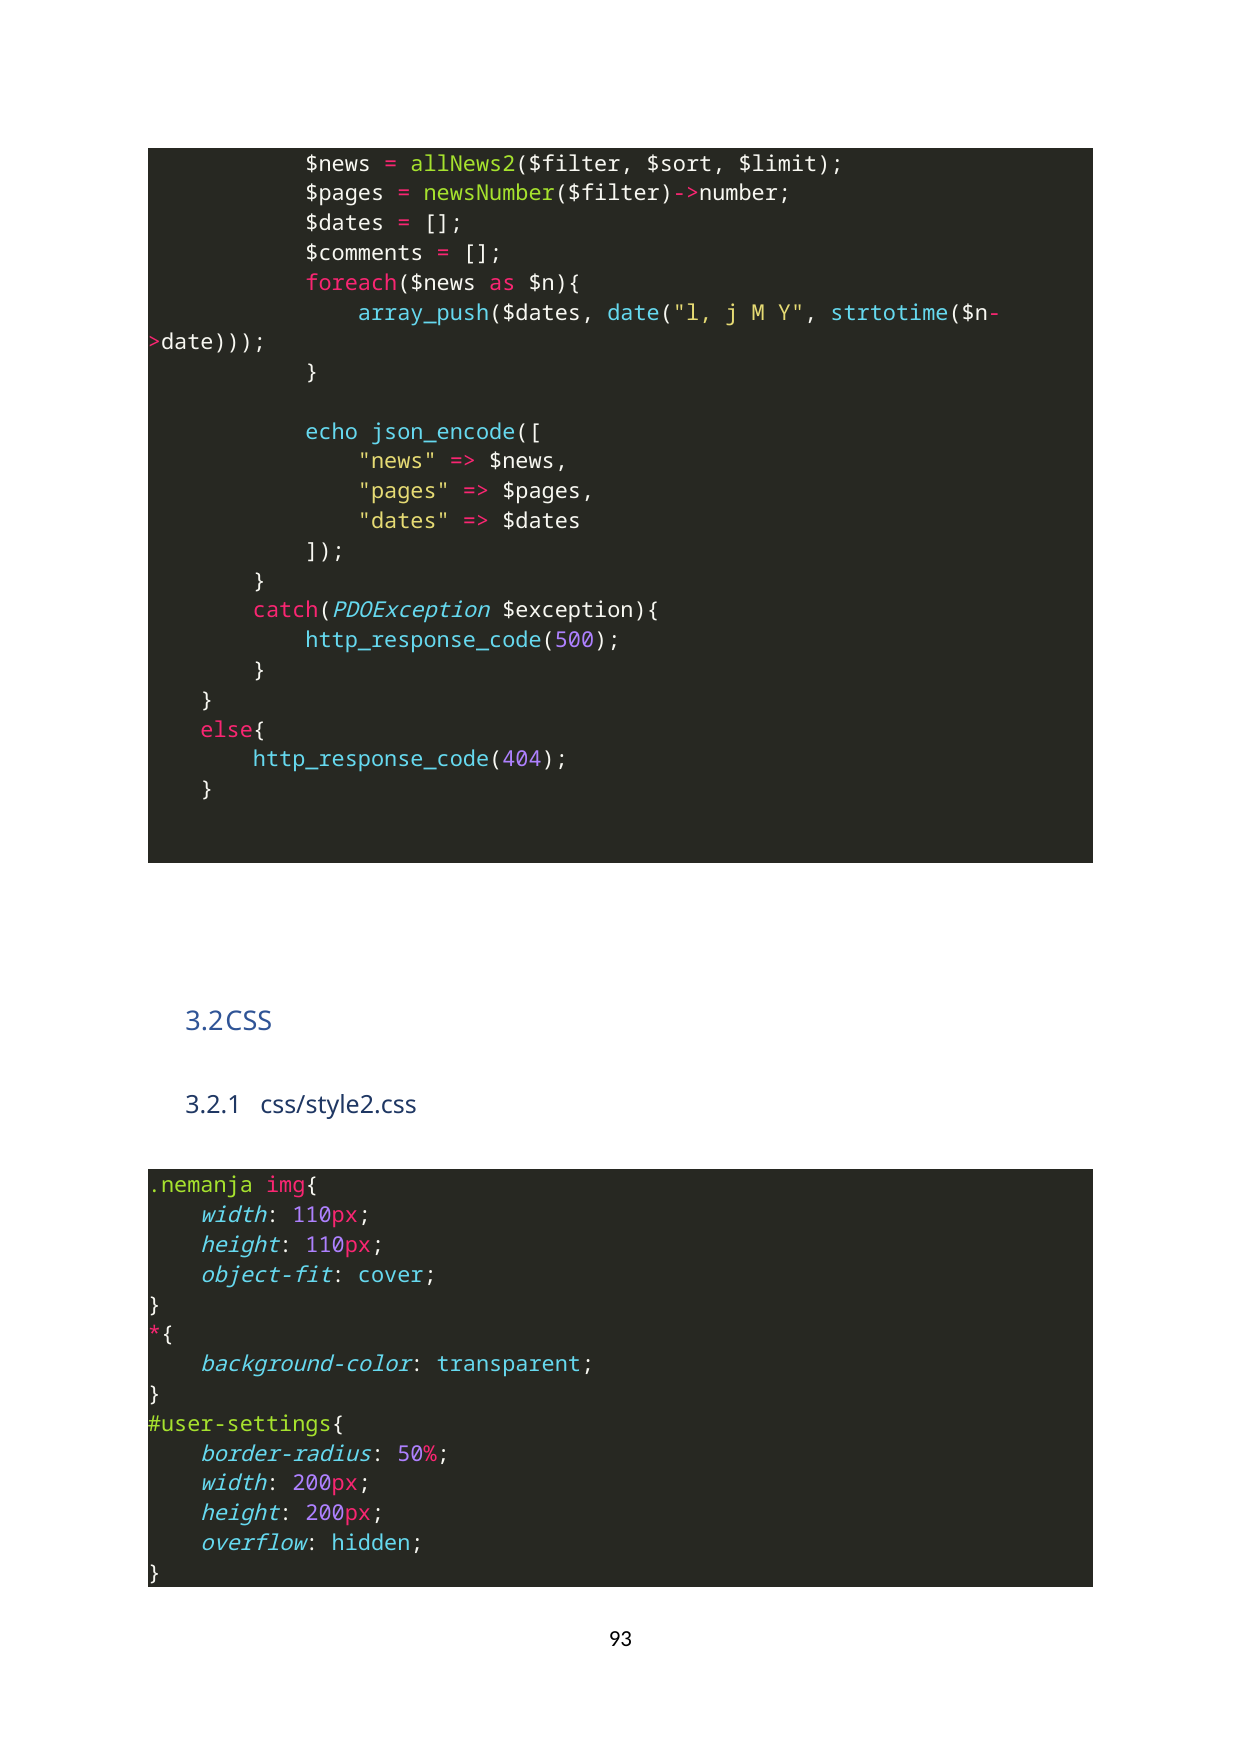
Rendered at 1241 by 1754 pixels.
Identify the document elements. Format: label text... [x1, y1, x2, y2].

text array_push($dates, date("l, j M Y", strtotime($n->date))); [148, 297, 1093, 356]
text foreach($news as $n){ [148, 267, 1093, 297]
subtitle CSS [185, 1002, 1093, 1038]
text .nemanja img{ [148, 1169, 1093, 1199]
text *{ [148, 1318, 1093, 1348]
text http_response_code(404); [148, 743, 1093, 773]
text $news = allNews2($filter, $sort, $limit); [148, 148, 1093, 177]
text } [148, 773, 1093, 803]
text "dates" => $dates [148, 505, 1093, 535]
text width: 200px; [148, 1467, 1093, 1497]
text "pages" => $pages, [148, 475, 1093, 505]
text background-color: transparent; [148, 1348, 1093, 1378]
text $dates = []; [148, 207, 1093, 237]
text object-fit: cover; [148, 1259, 1093, 1289]
subtitle css/style2.css [185, 1087, 1093, 1121]
text echo json_encode([ [148, 416, 1093, 446]
text else{ [148, 714, 1093, 743]
text http_response_code(500); [148, 624, 1093, 654]
text $pages = newsNumber($filter)->number; [148, 177, 1093, 207]
text #user-settings{ [148, 1408, 1093, 1438]
text } [148, 356, 1093, 386]
text height: 110px; [148, 1229, 1093, 1259]
text overflow: hidden; [148, 1527, 1093, 1557]
text } [148, 654, 1093, 684]
text height: 200px; [148, 1497, 1093, 1527]
text } [148, 1289, 1093, 1318]
text ]); [148, 535, 1093, 565]
text border-radius: 50%; [148, 1438, 1093, 1467]
text catch(PDOException $exception){ [148, 594, 1093, 624]
text } [148, 1378, 1093, 1408]
text } [148, 1557, 1093, 1587]
text } [148, 565, 1093, 594]
text "news" => $news, [148, 446, 1093, 475]
text width: 110px; [148, 1199, 1093, 1229]
text $comments = []; [148, 237, 1093, 267]
text } [148, 684, 1093, 714]
